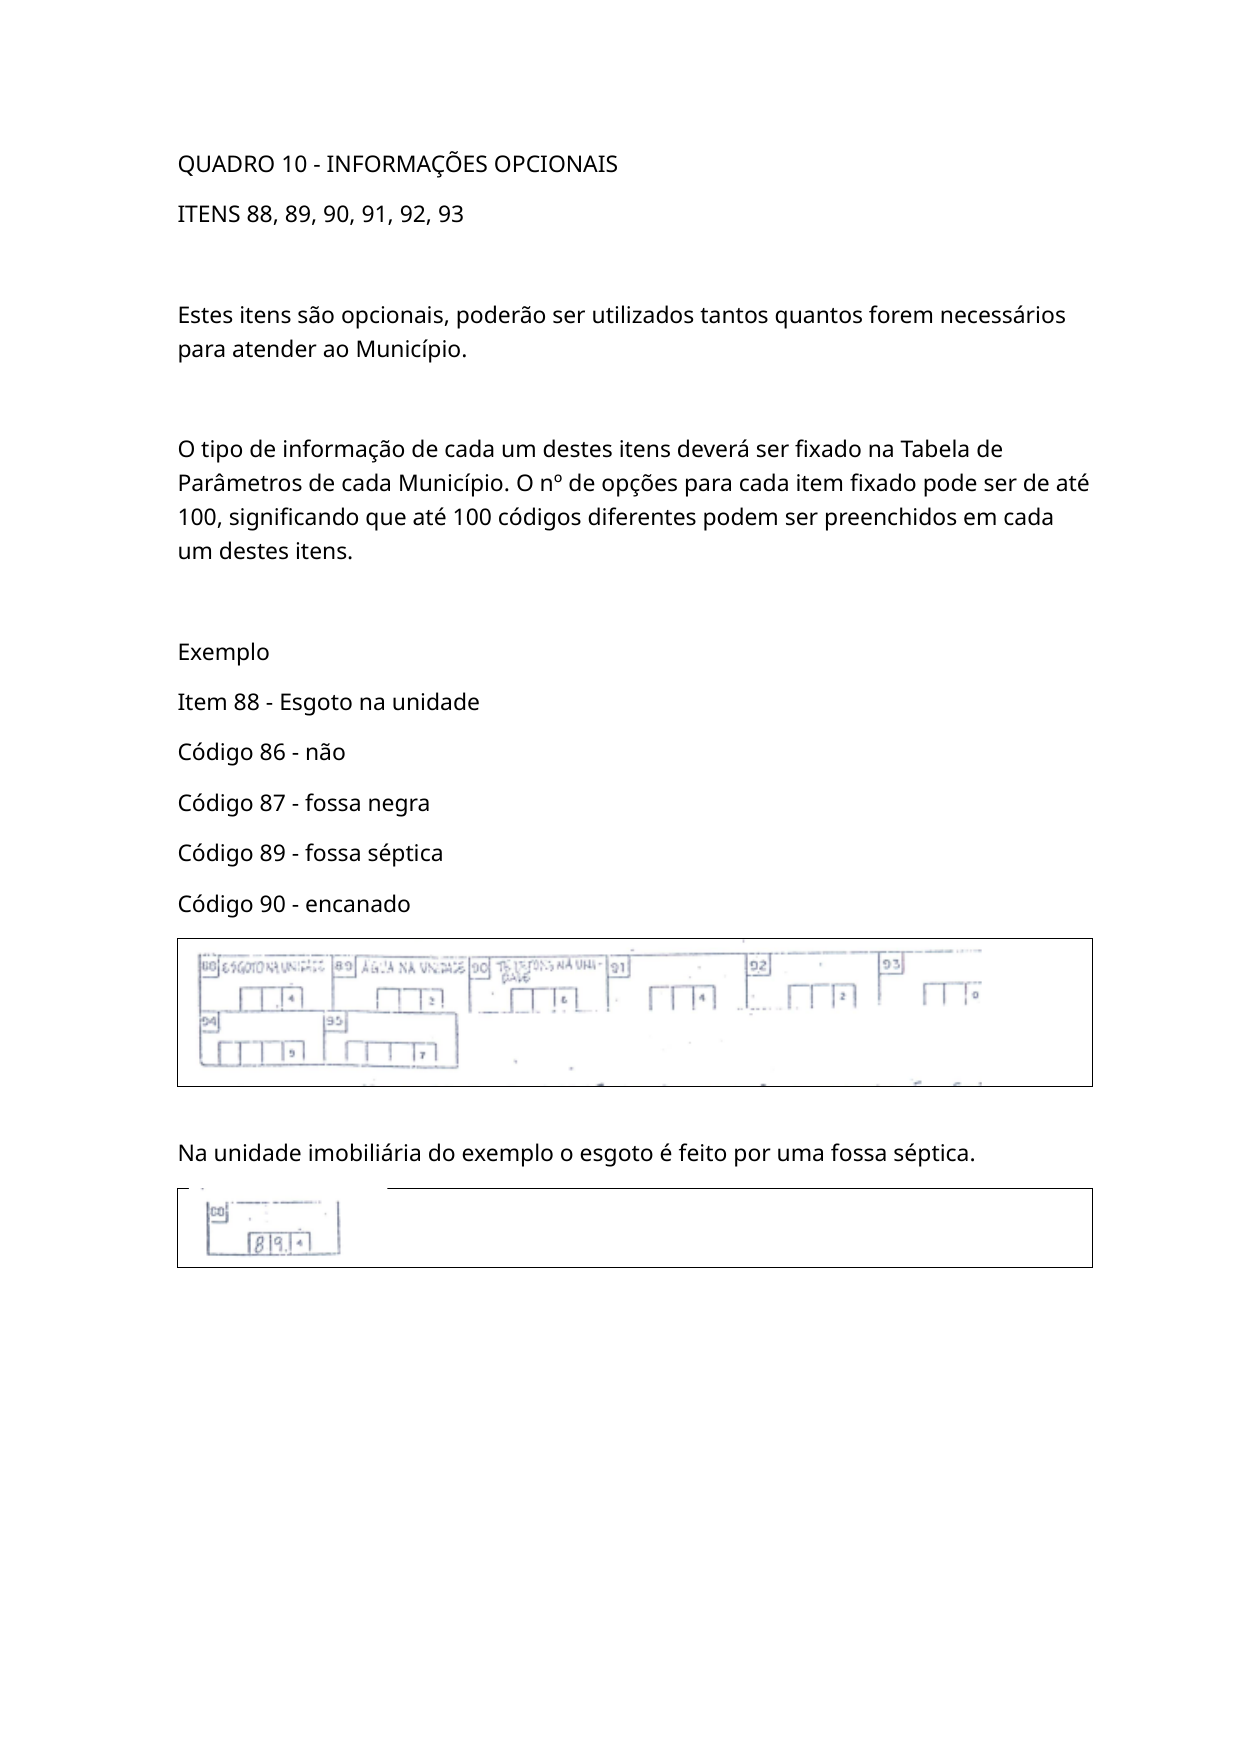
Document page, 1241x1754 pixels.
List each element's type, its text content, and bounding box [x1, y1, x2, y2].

text Código 90 - encanado [177, 888, 1093, 919]
text Código 87 - fossa negra [177, 787, 1093, 818]
text Item 88 - Esgoto na unidade [177, 686, 1093, 717]
table_header [178, 939, 188, 1086]
table_header [388, 1189, 1092, 1267]
text Estes itens são opcionais, poderão ser utilizados tantos quantos forem necessários para atender ao Município. [177, 299, 1093, 364]
text O tipo de informação de cada um destes itens deverá ser fixado na Tabela de Parâmetros de cada Município. O nº de opções para cada item fixado pode ser de até 100, significando que até 100 códigos diferentes podem ser preenchidos em cada um destes itens. [177, 433, 1093, 566]
table_header [982, 939, 1092, 1086]
text Exemplo [177, 636, 1093, 667]
text Código 86 - não [177, 736, 1093, 768]
text ITENS 88, 89, 90, 91, 92, 93 [177, 198, 1093, 229]
text QUADRO 10 - INFORMAÇÕES OPCIONAIS [177, 148, 1093, 179]
picture [188, 939, 982, 1086]
text Código 89 - fossa séptica [177, 837, 1093, 868]
text Na unidade imobiliária do exemplo o esgoto é feito por uma fossa séptica. [177, 1137, 1093, 1169]
picture [188, 1188, 388, 1267]
table_header [178, 1189, 188, 1267]
